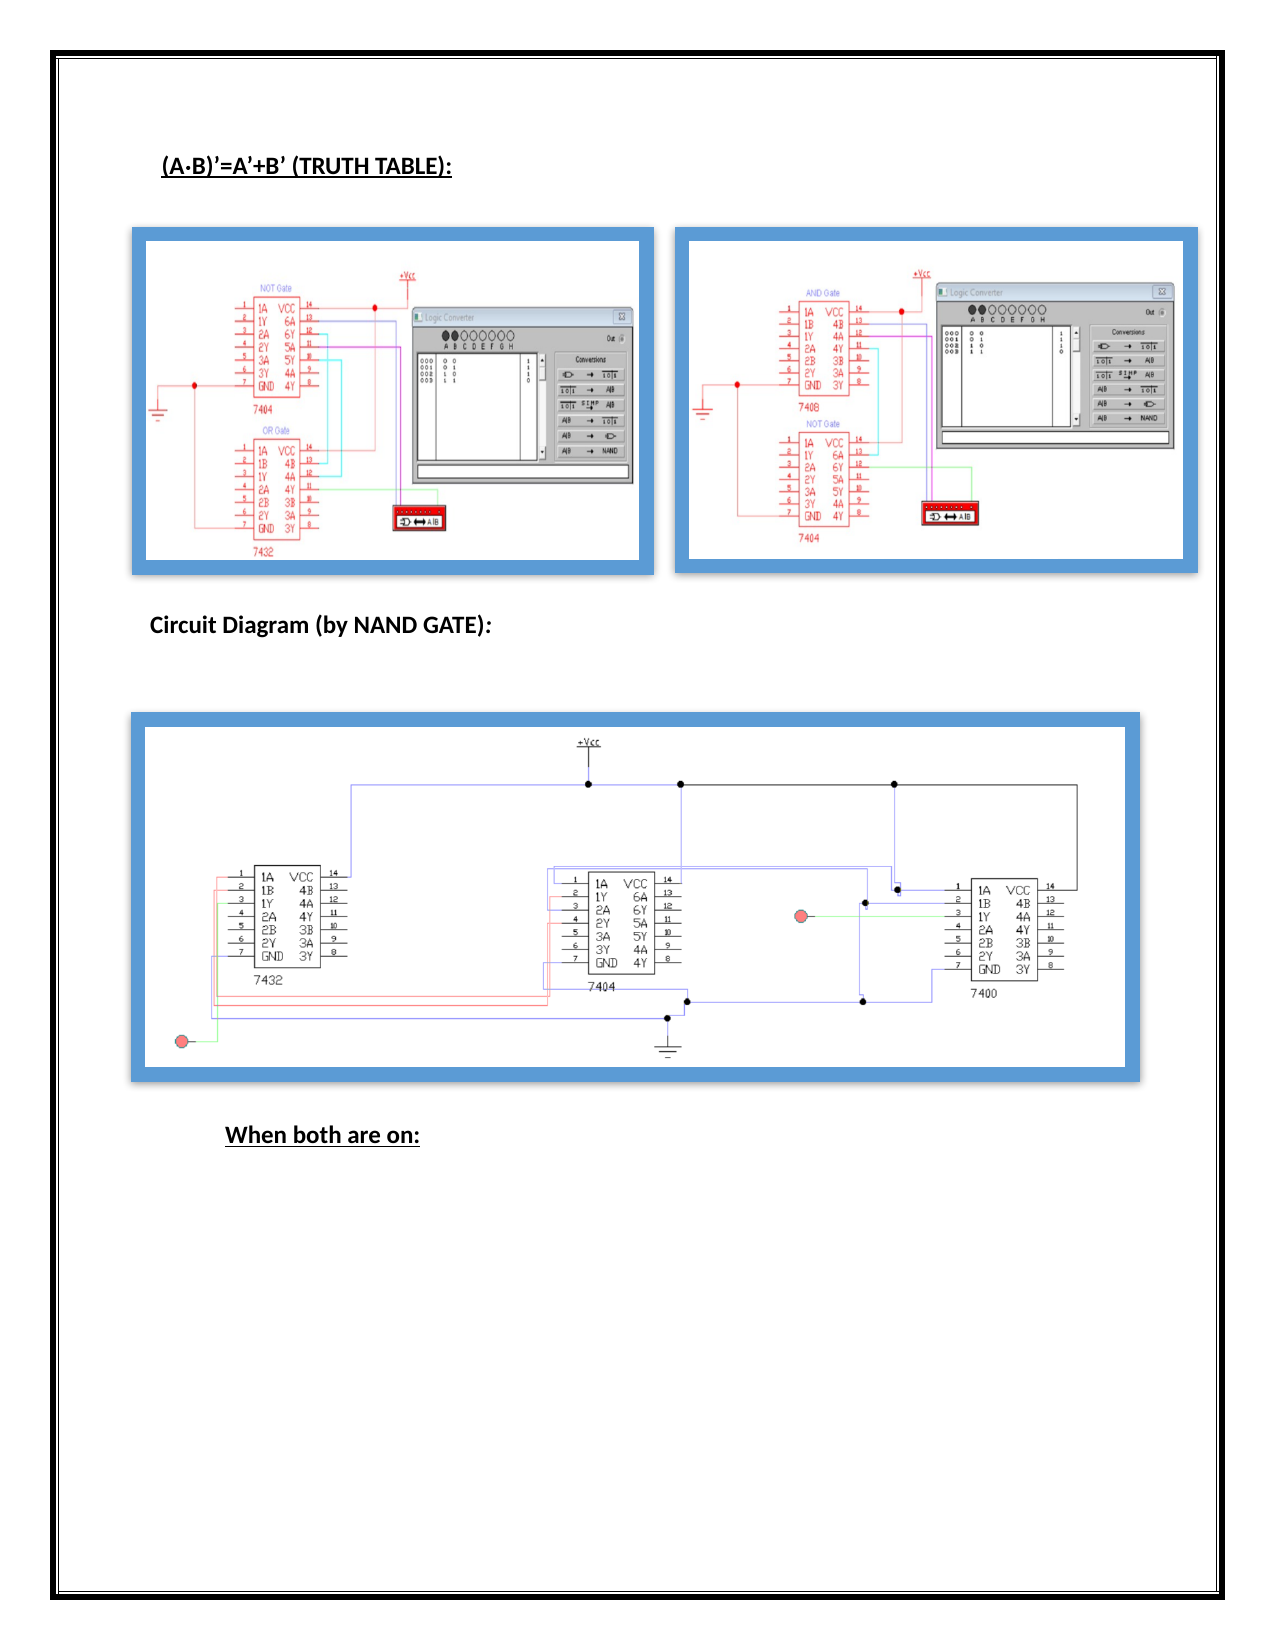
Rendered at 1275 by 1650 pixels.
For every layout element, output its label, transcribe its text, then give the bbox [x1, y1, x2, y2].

picture [145, 727, 1125, 1067]
picture [689, 241, 1183, 559]
text (A⋅B)’=A’+B’ (TRUTH TABLE): [150, 150, 1125, 181]
text When both are on: [150, 1090, 1125, 1150]
picture [146, 241, 639, 560]
